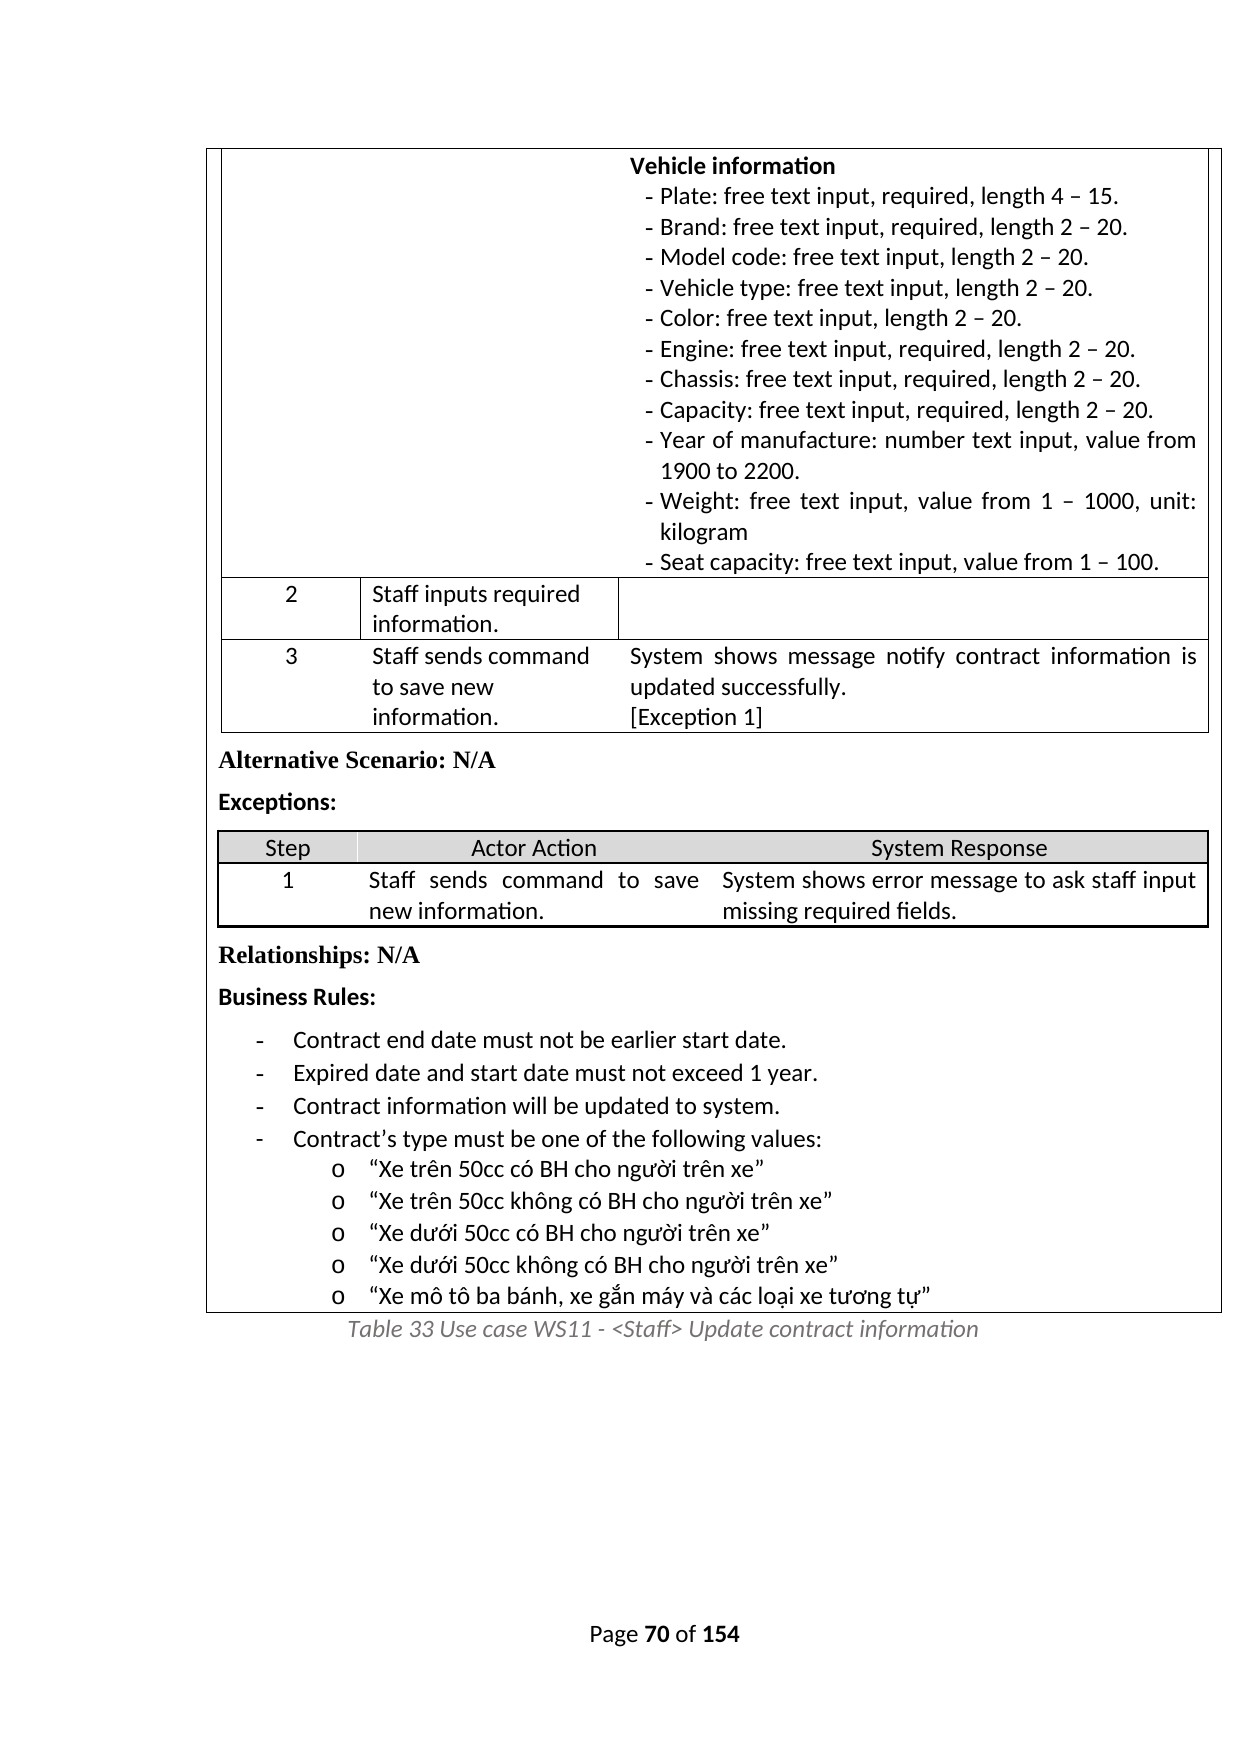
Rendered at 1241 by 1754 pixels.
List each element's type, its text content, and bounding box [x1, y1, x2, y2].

text Table 33 Use case WS11 - <Staff> Update contract information [207, 1313, 1122, 1344]
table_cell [207, 149, 1221, 1312]
